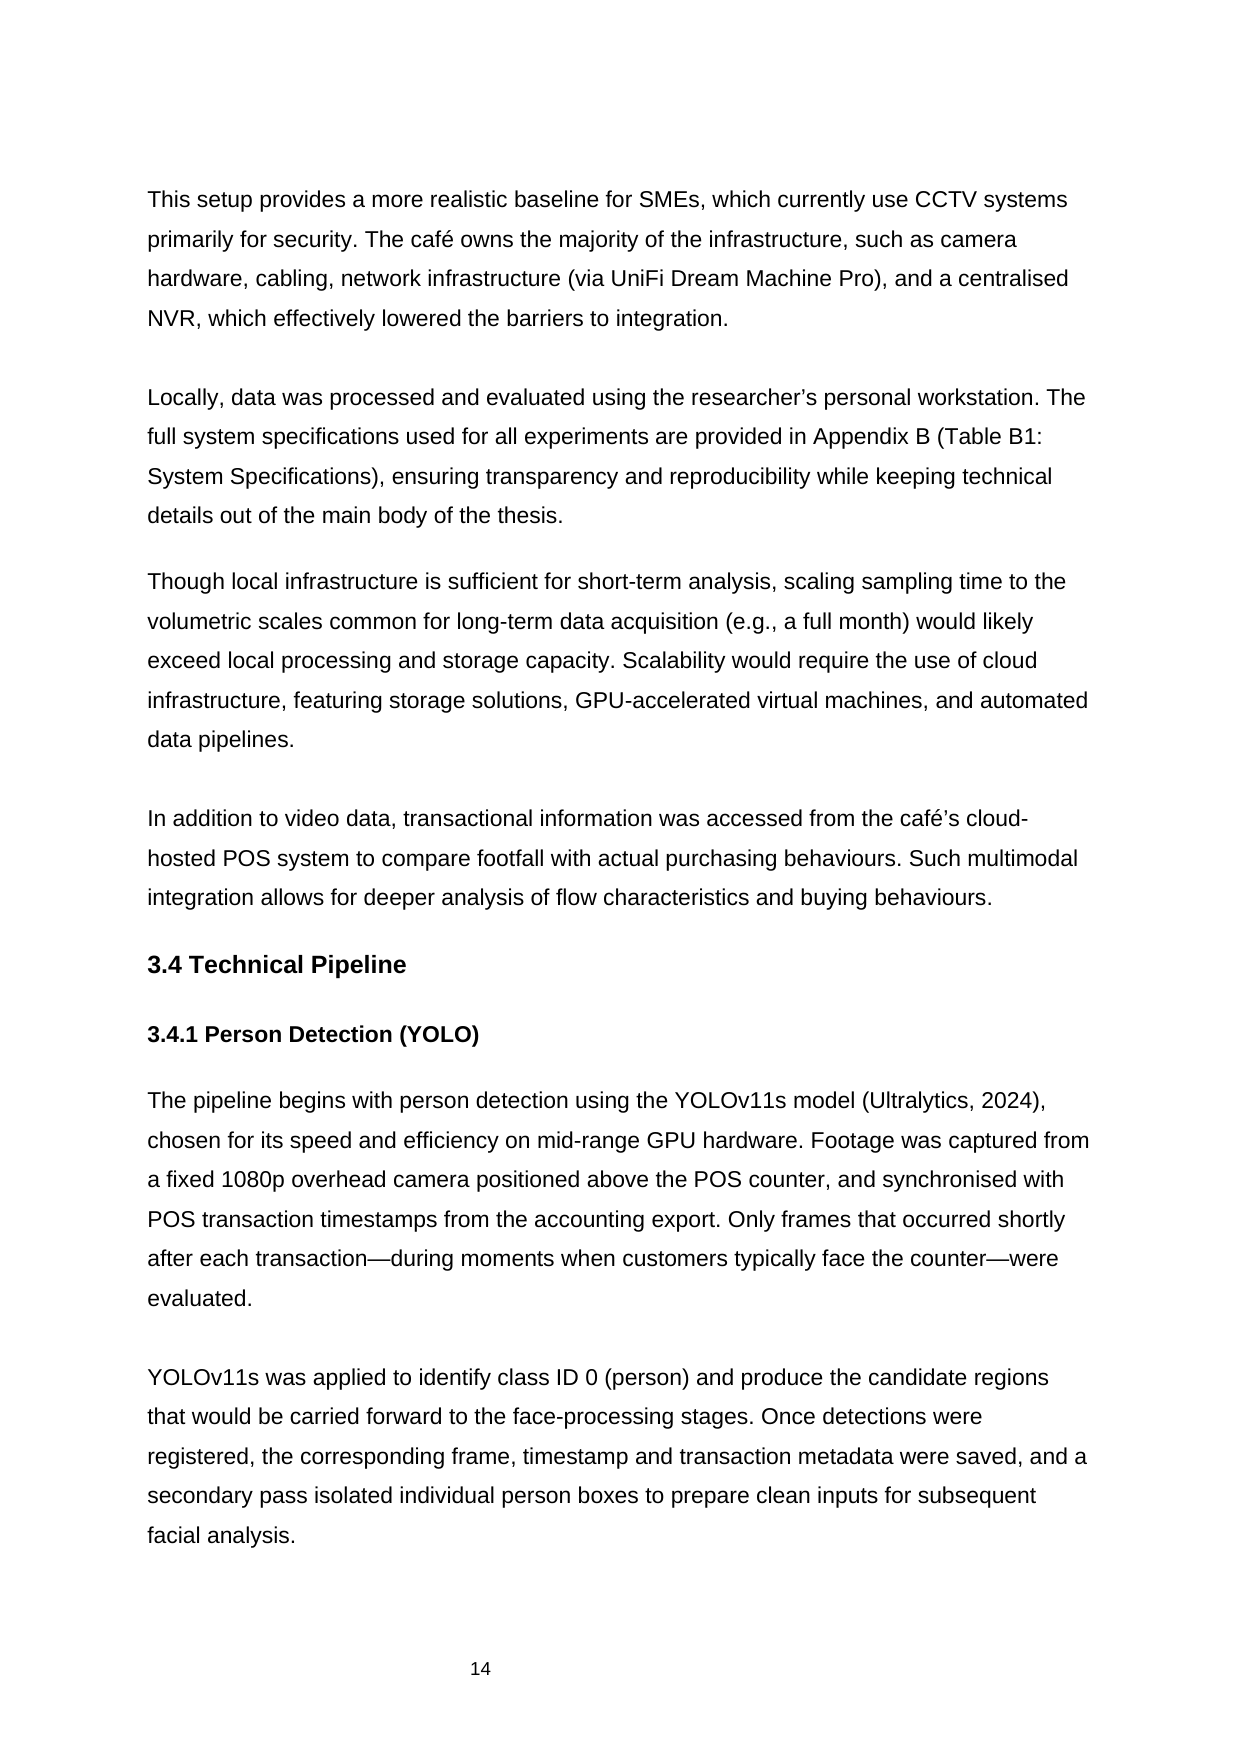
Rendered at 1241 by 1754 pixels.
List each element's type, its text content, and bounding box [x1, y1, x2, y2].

text This setup provides a more realistic baseline for SMEs, which currently use CCTV systems primarily for security. The café owns the majority of the infrastructure, such as camera hardware, cabling, network infrastructure (via UniFi Dream Machine Pro), and a centralised NVR, which effectively lowered the barriers to integration. [147, 186, 1093, 331]
list The pipeline begins with person detection using the YOLOv11s model (Ultralytics, 2024), chosen for its speed and efficiency on mid-range GPU hardware. Footage was captured from a fixed 1080p overhead camera positioned above the POS counter, and synchronised with POS transaction timestamps from the accounting export. Only frames that occurred shortly after each transaction—during moments when customers typically face the counter—were evaluated. [147, 1087, 1093, 1311]
text Locally, data was processed and evaluated using the researcher’s personal workstation. The full system specifications used for all experiments are provided in Appendix B (Table B1: System Specifications), ensuring transparency and reproducibility while keeping technical details out of the main body of the thesis. [147, 384, 1093, 529]
subtitle 3.4.1 Person Detection (YOLO) [147, 1021, 1093, 1047]
list In addition to video data, transactional information was accessed from the café’s cloud-hosted POS system to compare footfall with actual purchasing behaviours. Such multimodal integration allows for deeper analysis of flow characteristics and buying behaviours. [147, 805, 1093, 910]
list Though local infrastructure is sufficient for short-term analysis, scaling sampling time to the volumetric scales common for long-term data acquisition (e.g., a full month) would likely exceed local processing and storage capacity. Scalability would require the use of cloud infrastructure, featuring storage solutions, GPU-accelerated virtual machines, and automated data pipelines. [147, 568, 1093, 752]
list YOLOv11s was applied to identify class ID 0 (person) and produce the candidate regions that would be carried forward to the face-processing stages. Once detections were registered, the corresponding frame, timestamp and transaction metadata were saved, and a secondary pass isolated individual person boxes to prepare clean inputs for subsequent facial analysis. [147, 1364, 1093, 1548]
subtitle 3.4 Technical Pipeline [147, 951, 1093, 979]
